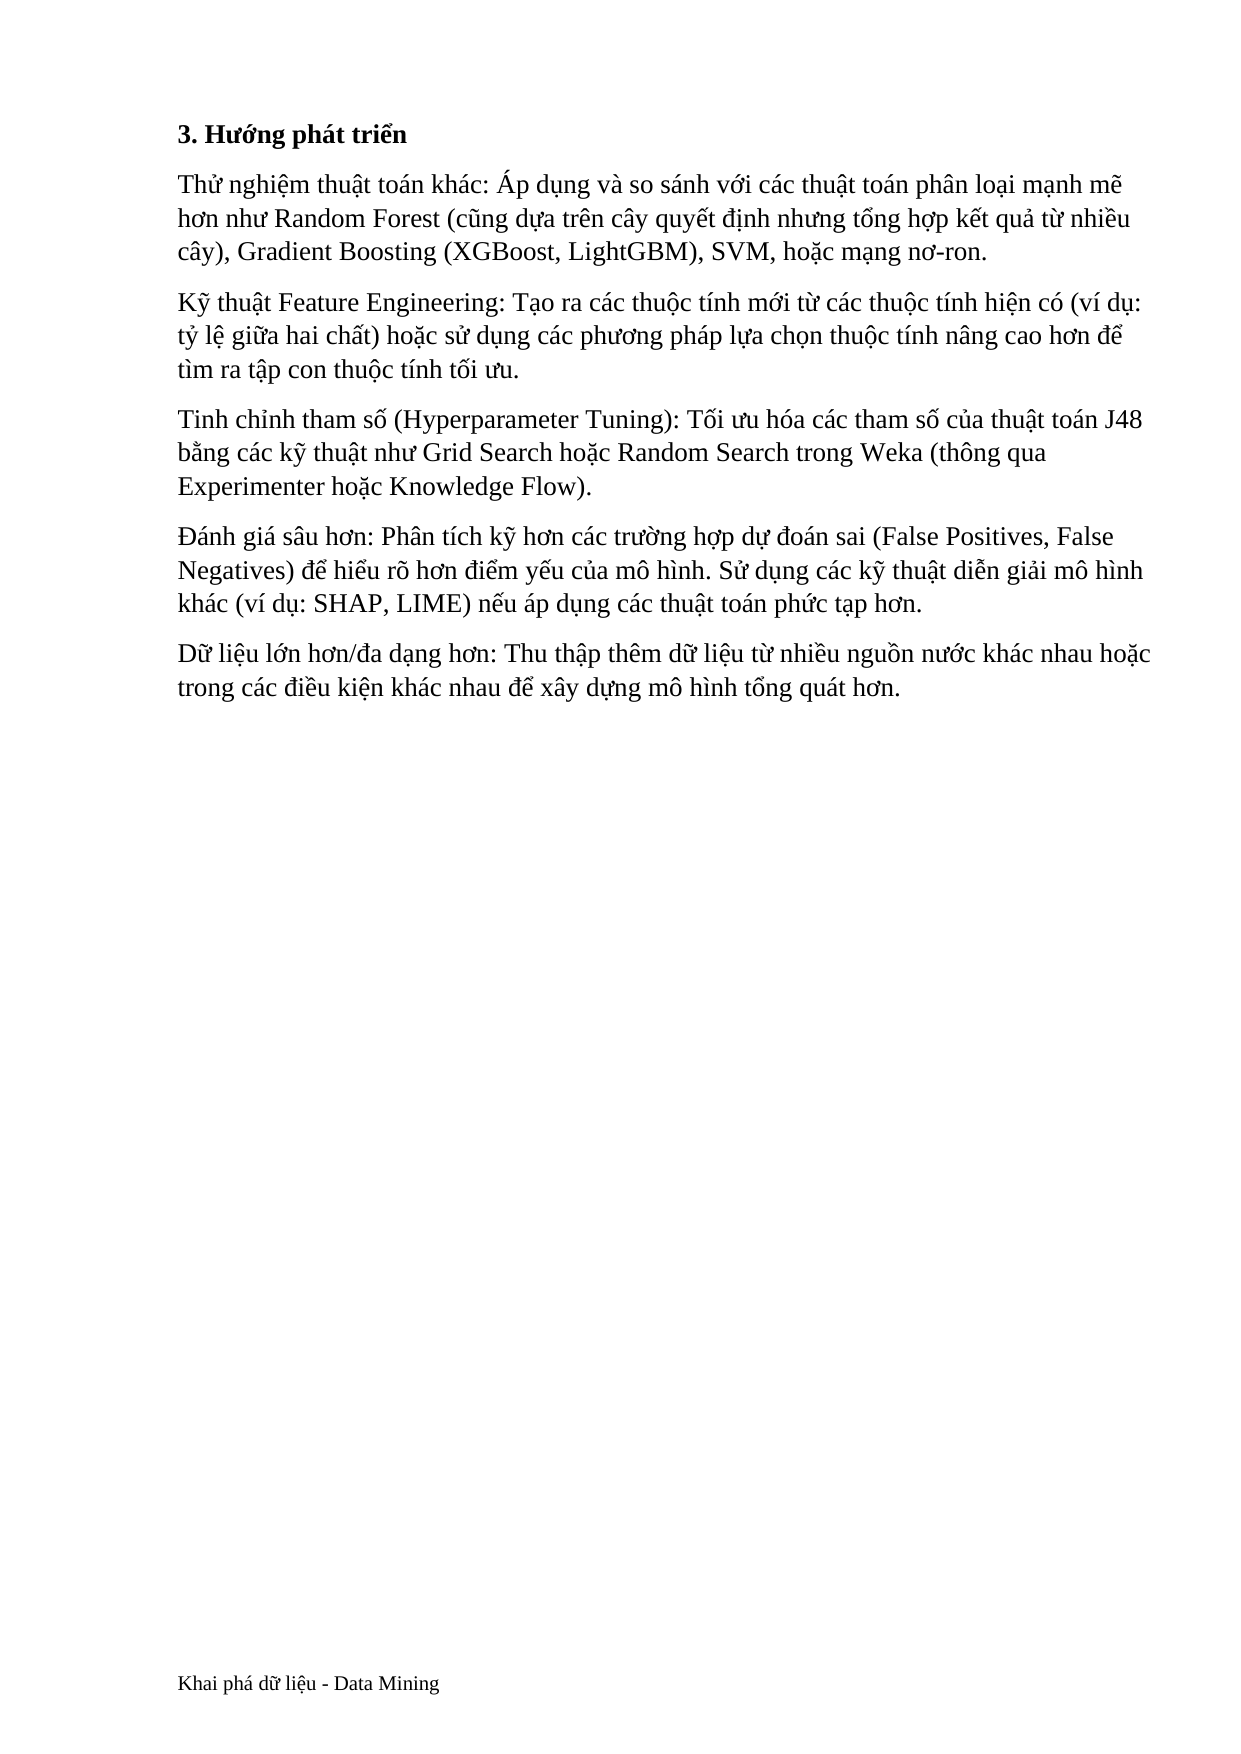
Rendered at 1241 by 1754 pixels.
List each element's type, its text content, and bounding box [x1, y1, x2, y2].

text Thử nghiệm thuật toán khác: Áp dụng và so sánh với các thuật toán phân loại mạnh mẽ hơn như Random Forest (cũng dựa trên cây quyết định nhưng tổng hợp kết quả từ nhiều cây), Gradient Boosting (XGBoost, LightGBM), SVM, hoặc mạng nơ-ron. [177, 168, 1152, 267]
text Kỹ thuật Feature Engineering: Tạo ra các thuộc tính mới từ các thuộc tính hiện có (ví dụ: tỷ lệ giữa hai chất) hoặc sử dụng các phương pháp lựa chọn thuộc tính nâng cao hơn để tìm ra tập con thuộc tính tối ưu. [177, 286, 1152, 384]
text 3. Hướng phát triển [177, 118, 1152, 149]
text Tinh chỉnh tham số (Hyperparameter Tuning): Tối ưu hóa các tham số của thuật toán J48 bằng các kỹ thuật như Grid Search hoặc Random Search trong Weka (thông qua Experimenter hoặc Knowledge Flow). [177, 403, 1152, 501]
text Dữ liệu lớn hơn/đa dạng hơn: Thu thập thêm dữ liệu từ nhiều nguồn nước khác nhau hoặc trong các điều kiện khác nhau để xây dựng mô hình tổng quát hơn. [177, 637, 1152, 702]
text Đánh giá sâu hơn: Phân tích kỹ hơn các trường hợp dự đoán sai (False Positives, False Negatives) để hiểu rõ hơn điểm yếu của mô hình. Sử dụng các kỹ thuật diễn giải mô hình khác (ví dụ: SHAP, LIME) nếu áp dụng các thuật toán phức tạp hơn. [177, 520, 1152, 618]
